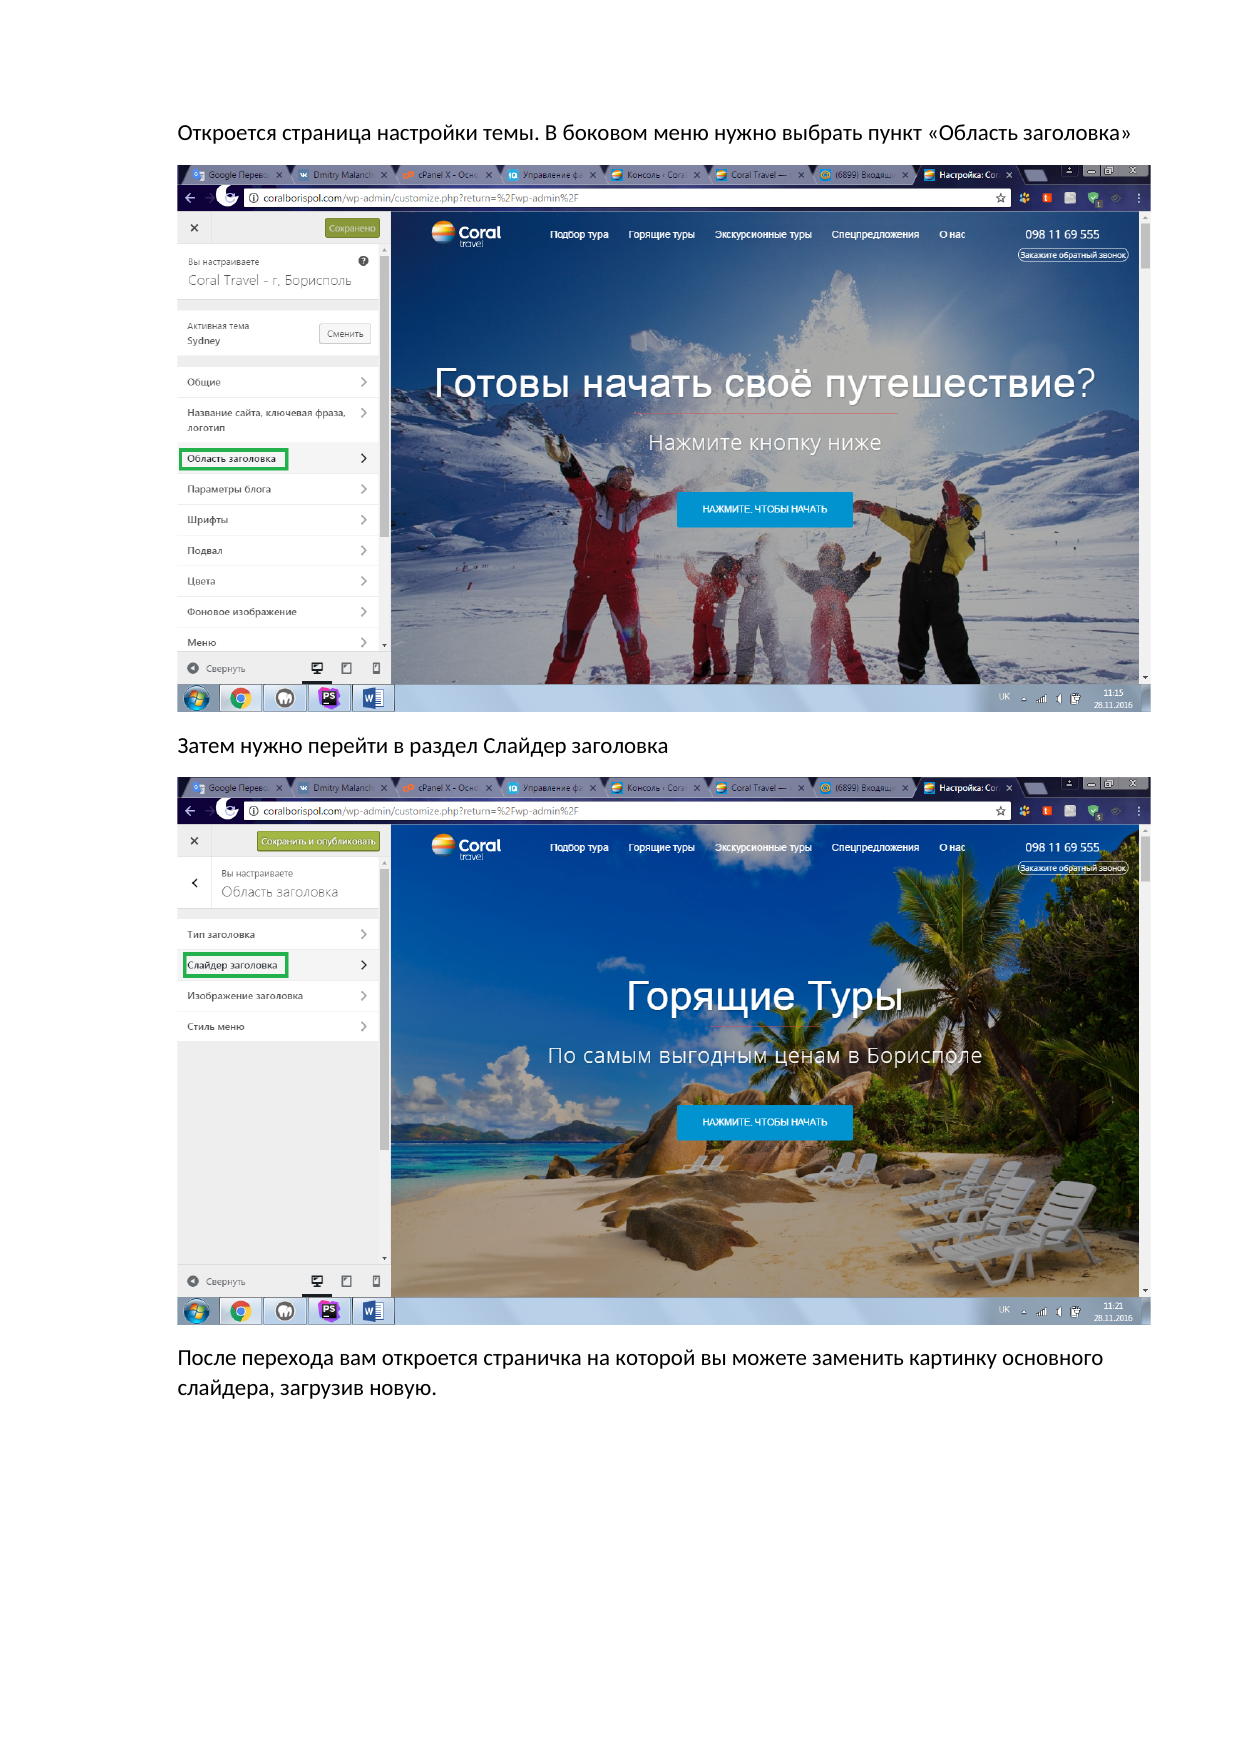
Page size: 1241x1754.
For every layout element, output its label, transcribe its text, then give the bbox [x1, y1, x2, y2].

picture [177, 165, 1151, 712]
text Затем нужно перейти в раздел Слайдер заголовка [177, 731, 1152, 759]
picture [177, 777, 1151, 1325]
text После перехода вам откроется страничка на которой вы можете заменить картинку основного слайдера, загрузив новую. [177, 1343, 1152, 1402]
text Откроется страница настройки темы. В боковом меню нужно выбрать пункт «Область заголовка» [177, 118, 1152, 146]
